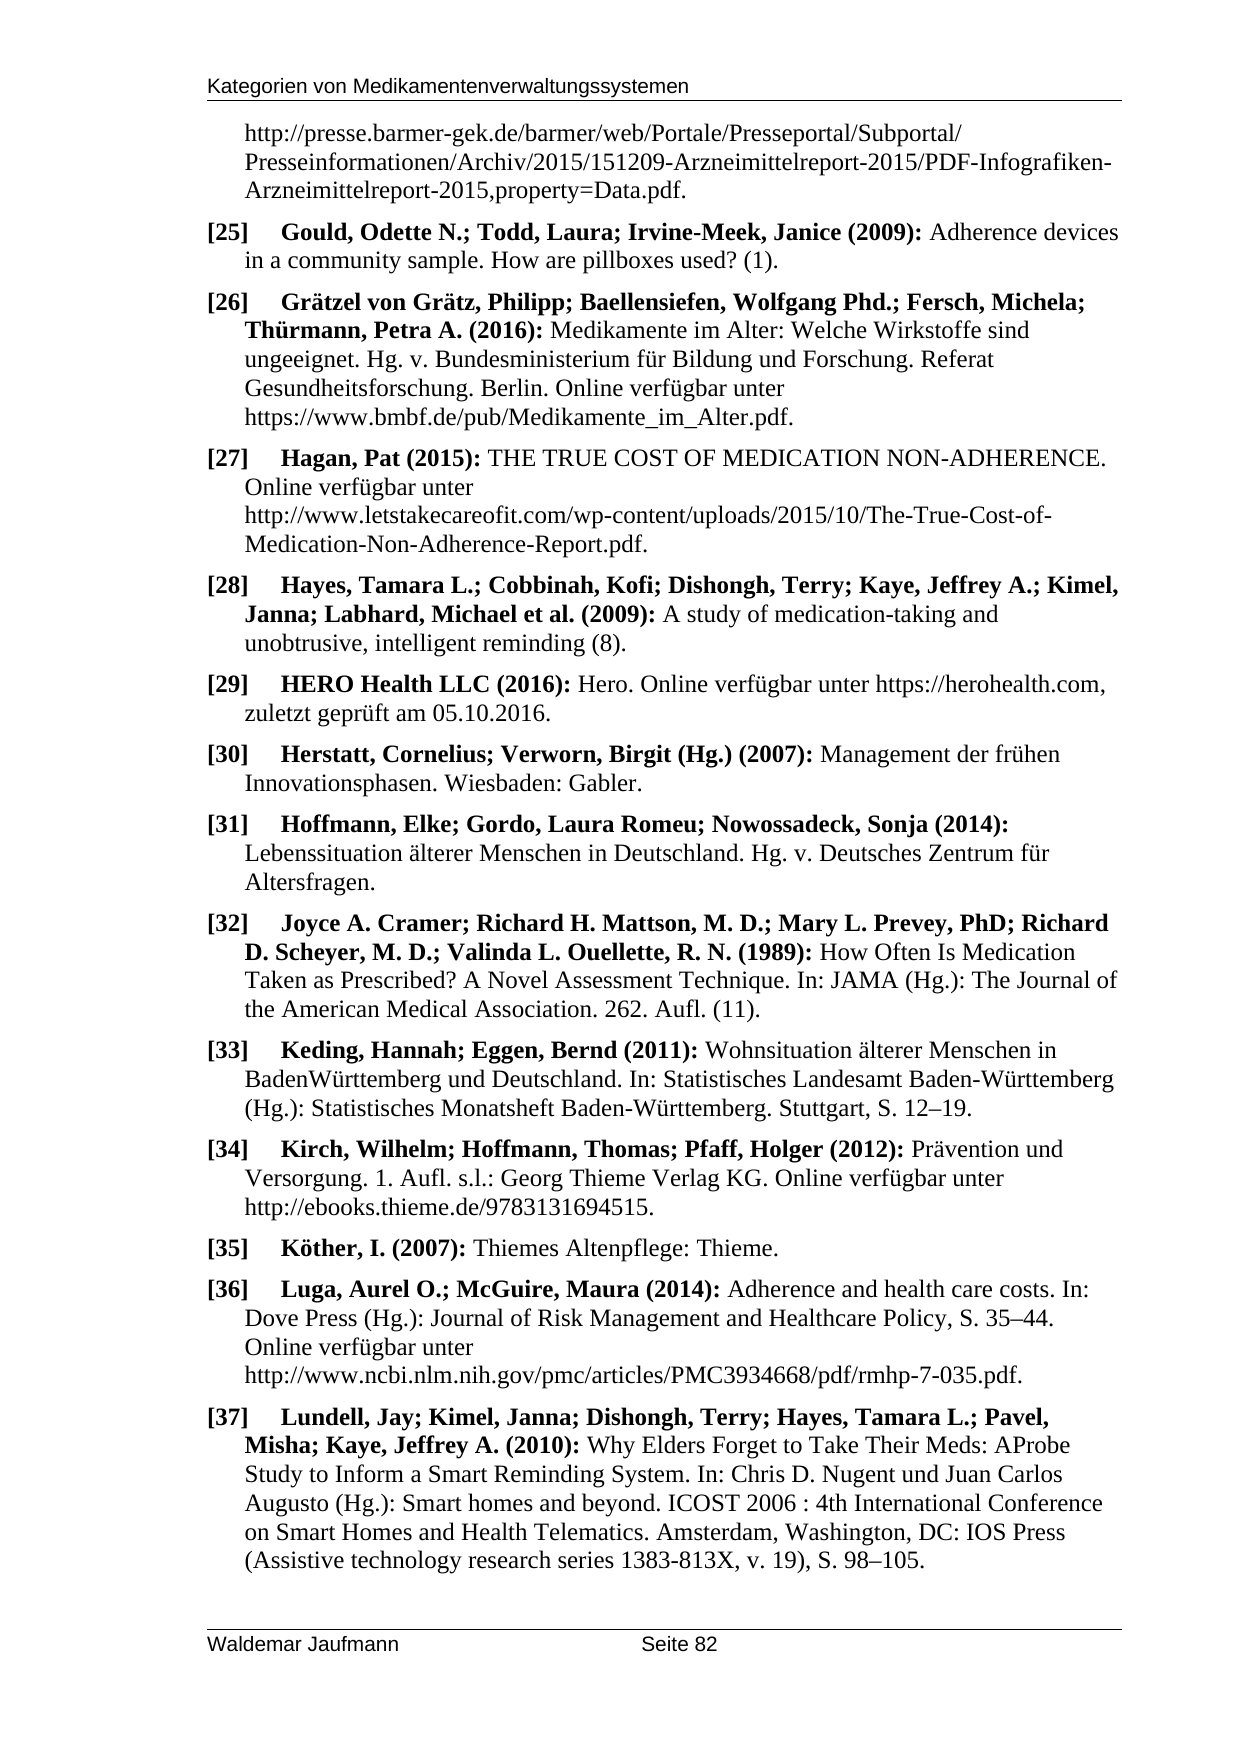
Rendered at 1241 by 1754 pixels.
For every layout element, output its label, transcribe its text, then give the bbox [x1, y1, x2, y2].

list Köther, I. (2007): Thiemes Altenpflege: Thieme. [207, 1233, 1122, 1262]
list Joyce A. Cramer; Richard H. Mattson, M. D.; Mary L. Prevey, PhD; Richard D. Scheyer, M. D.; Valinda L. Ouellette, R. N. (1989): How Often Is Medication Taken as Prescribed? A Novel Assessment Technique. In: JAMA (Hg.): The Journal of the American Medical Association. 262. Aufl. (11). [207, 908, 1122, 1023]
list Keding, Hannah; Eggen, Bernd (2011): Wohnsituation älterer Menschen in BadenWürttemberg und Deutschland. In: Statistisches Landesamt Baden-Württemberg (Hg.): Statistisches Monatsheft Baden-Württemberg. Stuttgart, S. 12–19. [207, 1036, 1122, 1122]
list Hoffmann, Elke; Gordo, Laura Romeu; Nowossadeck, Sonja (2014): Lebenssituation älterer Menschen in Deutschland. Hg. v. Deutsches Zentrum für Altersfragen. [207, 809, 1122, 896]
list Luga, Aurel O.; McGuire, Maura (2014): Adherence and health care costs. In: Dove Press (Hg.): Journal of Risk Management and Healthcare Policy, S. 35–44. Online verfügbar unter http://www.ncbi.nlm.nih.gov/pmc/articles/PMC3934668/pdf/rmhp-7-035.pdf. [207, 1274, 1122, 1389]
list Grätzel von Grätz, Philipp; Baellensiefen, Wolfgang Phd.; Fersch, Michela; Thürmann, Petra A. (2016): Medikamente im Alter: Welche Wirkstoffe sind ungeeignet. Hg. v. Bundesministerium für Bildung und Forschung. Referat Gesundheitsforschung. Berlin. Online verfügbar unter https://www.bmbf.de/pub/Medikamente_im_Alter.pdf. [207, 287, 1122, 431]
list Lundell, Jay; Kimel, Janna; Dishongh, Terry; Hayes, Tamara L.; Pavel, Misha; Kaye, Jeffrey A. (2010): Why Elders Forget to Take Their Meds: AProbe Study to Inform a Smart Reminding System. In: Chris D. Nugent und Juan Carlos Augusto (Hg.): Smart homes and beyond. ICOST 2006 : 4th International Conference on Smart Homes and Health Telematics. Amsterdam, Washington, DC: IOS Press (Assistive technology research series 1383-813X, v. 19), S. 98–105. [207, 1402, 1122, 1574]
list HERO Health LLC (2016): Hero. Online verfügbar unter https://herohealth.com, zuletzt geprüft am 05.10.2016. [207, 669, 1122, 727]
list Gould, Odette N.; Todd, Laura; Irvine-Meek, Janice (2009): Adherence devices in a community sample. How are pillboxes used? (1). [207, 217, 1122, 274]
list Hayes, Tamara L.; Cobbinah, Kofi; Dishongh, Terry; Kaye, Jeffrey A.; Kimel, Janna; Labhard, Michael et al. (2009): A study of medication-taking and unobtrusive, intelligent reminding (8). [207, 571, 1122, 657]
list Kirch, Wilhelm; Hoffmann, Thomas; Pfaff, Holger (2012): Prävention und Versorgung. 1. Aufl. s.l.: Georg Thieme Verlag KG. Online verfügbar unter http://ebooks.thieme.de/9783131694515. [207, 1134, 1122, 1221]
list Hagan, Pat (2015): THE TRUE COST OF MEDICATION NON-ADHERENCE. Online verfügbar unter http://www.letstakecareofit.com/wp-content/uploads/2015/10/The-True-Cost-of-Medication-Non-Adherence-Report.pdf. [207, 443, 1122, 558]
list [207, 118, 1122, 204]
list Herstatt, Cornelius; Verworn, Birgit (Hg.) (2007): Management der frühen Innovationsphasen. Wiesbaden: Gabler. [207, 739, 1122, 797]
